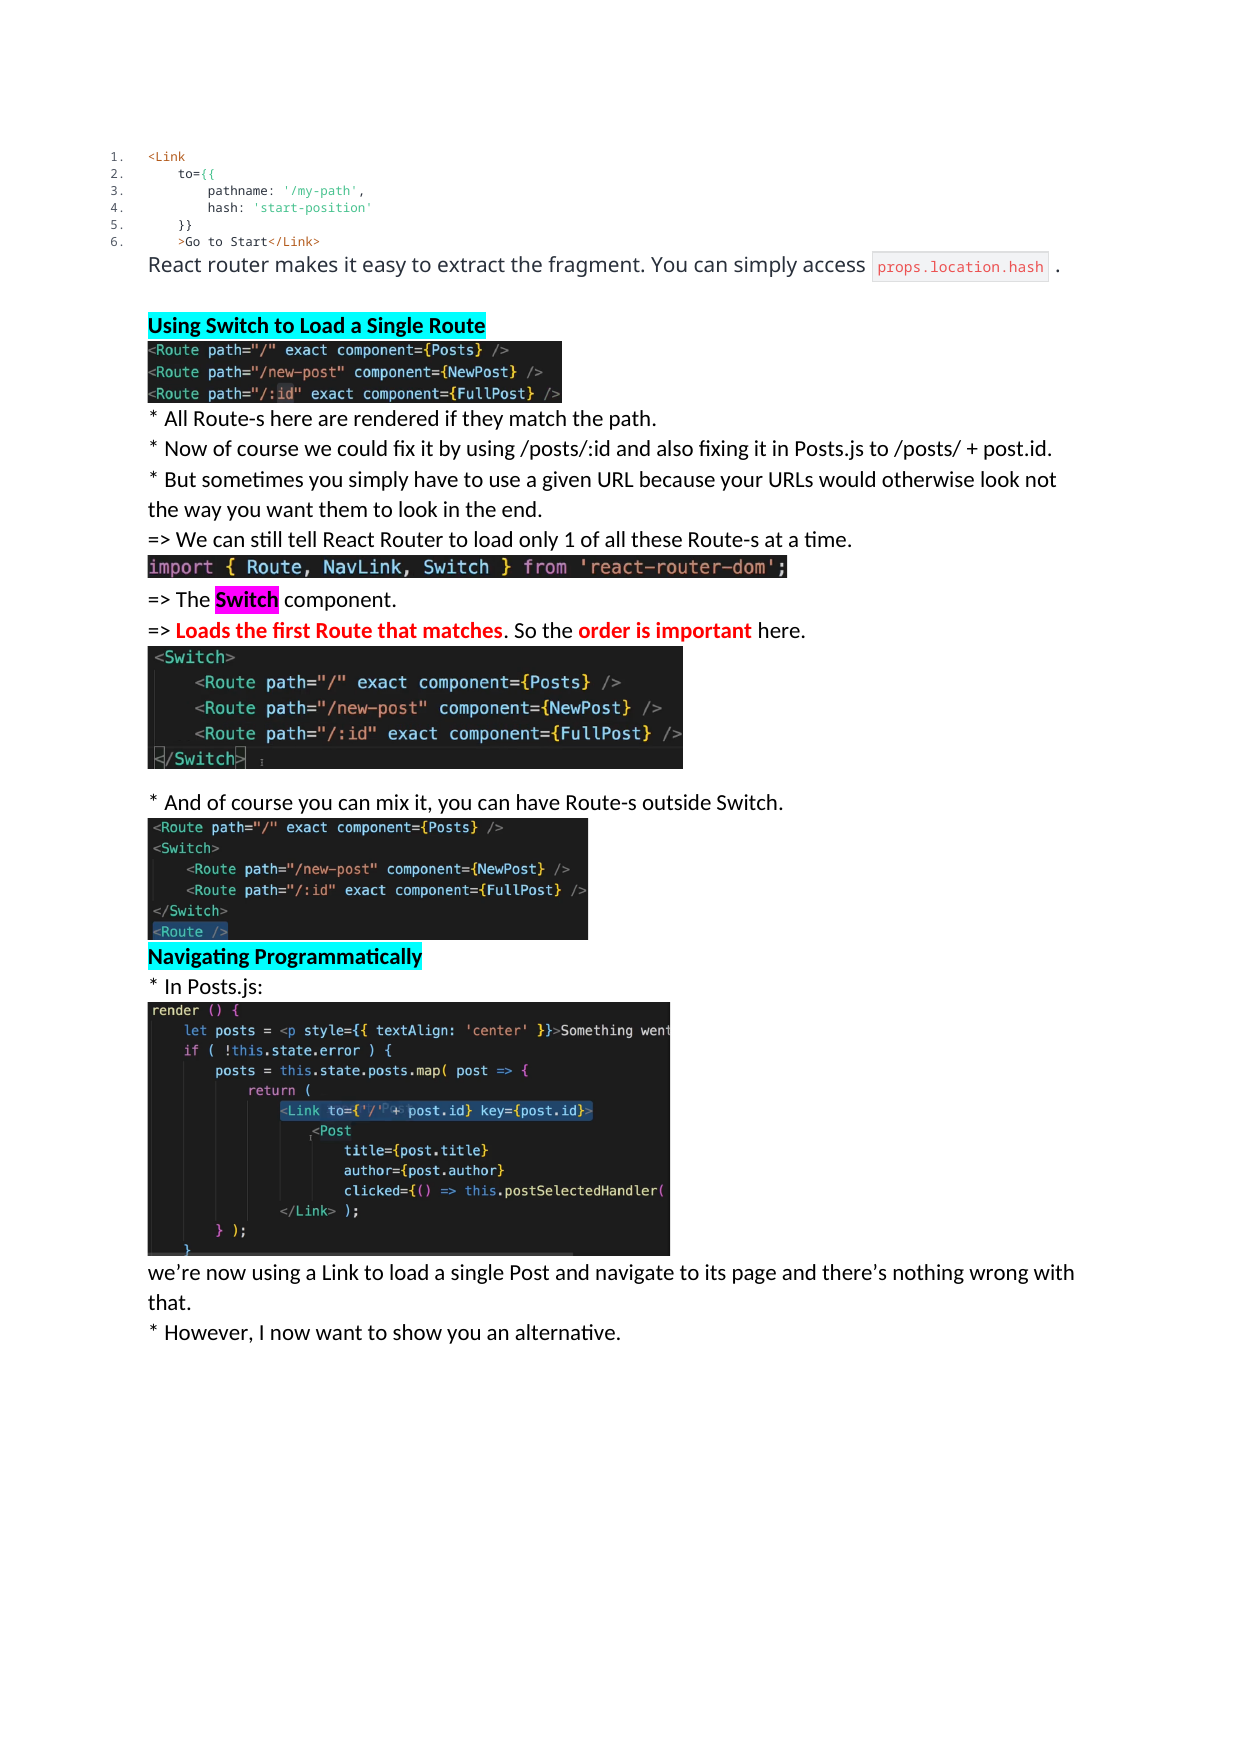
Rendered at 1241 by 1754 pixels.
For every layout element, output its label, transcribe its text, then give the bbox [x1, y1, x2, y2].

list hash: 'start-position' [110, 199, 1093, 216]
picture [147, 341, 562, 403]
text Using Switch to Load a Single Route * All Route-s here are rendered if they match the path. * Now of course we could fix it by using /posts/:id and also fixing it in Posts.js to /posts/ + post.id. * But sometimes you simply have to use a given URL because your URLs would otherwise look not the way you want them to look in the end. => We can still tell React Router to load only 1 of all these Route-s at a time. => The Switch component. => Loads the first Route that matches. So the order is important here. [148, 312, 1093, 769]
list <Link [110, 148, 1093, 165]
list }} [110, 216, 1093, 233]
list pathname: '/my-path', [110, 182, 1093, 199]
picture [147, 555, 788, 578]
picture [147, 646, 683, 769]
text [148, 788, 1093, 1346]
list to={‌{ [110, 165, 1093, 182]
list >Go to Start</Link> React router makes it easy to extract the fragment. You can simply access props.location.hash . [110, 233, 1093, 282]
picture [147, 1002, 671, 1256]
picture [147, 818, 589, 940]
